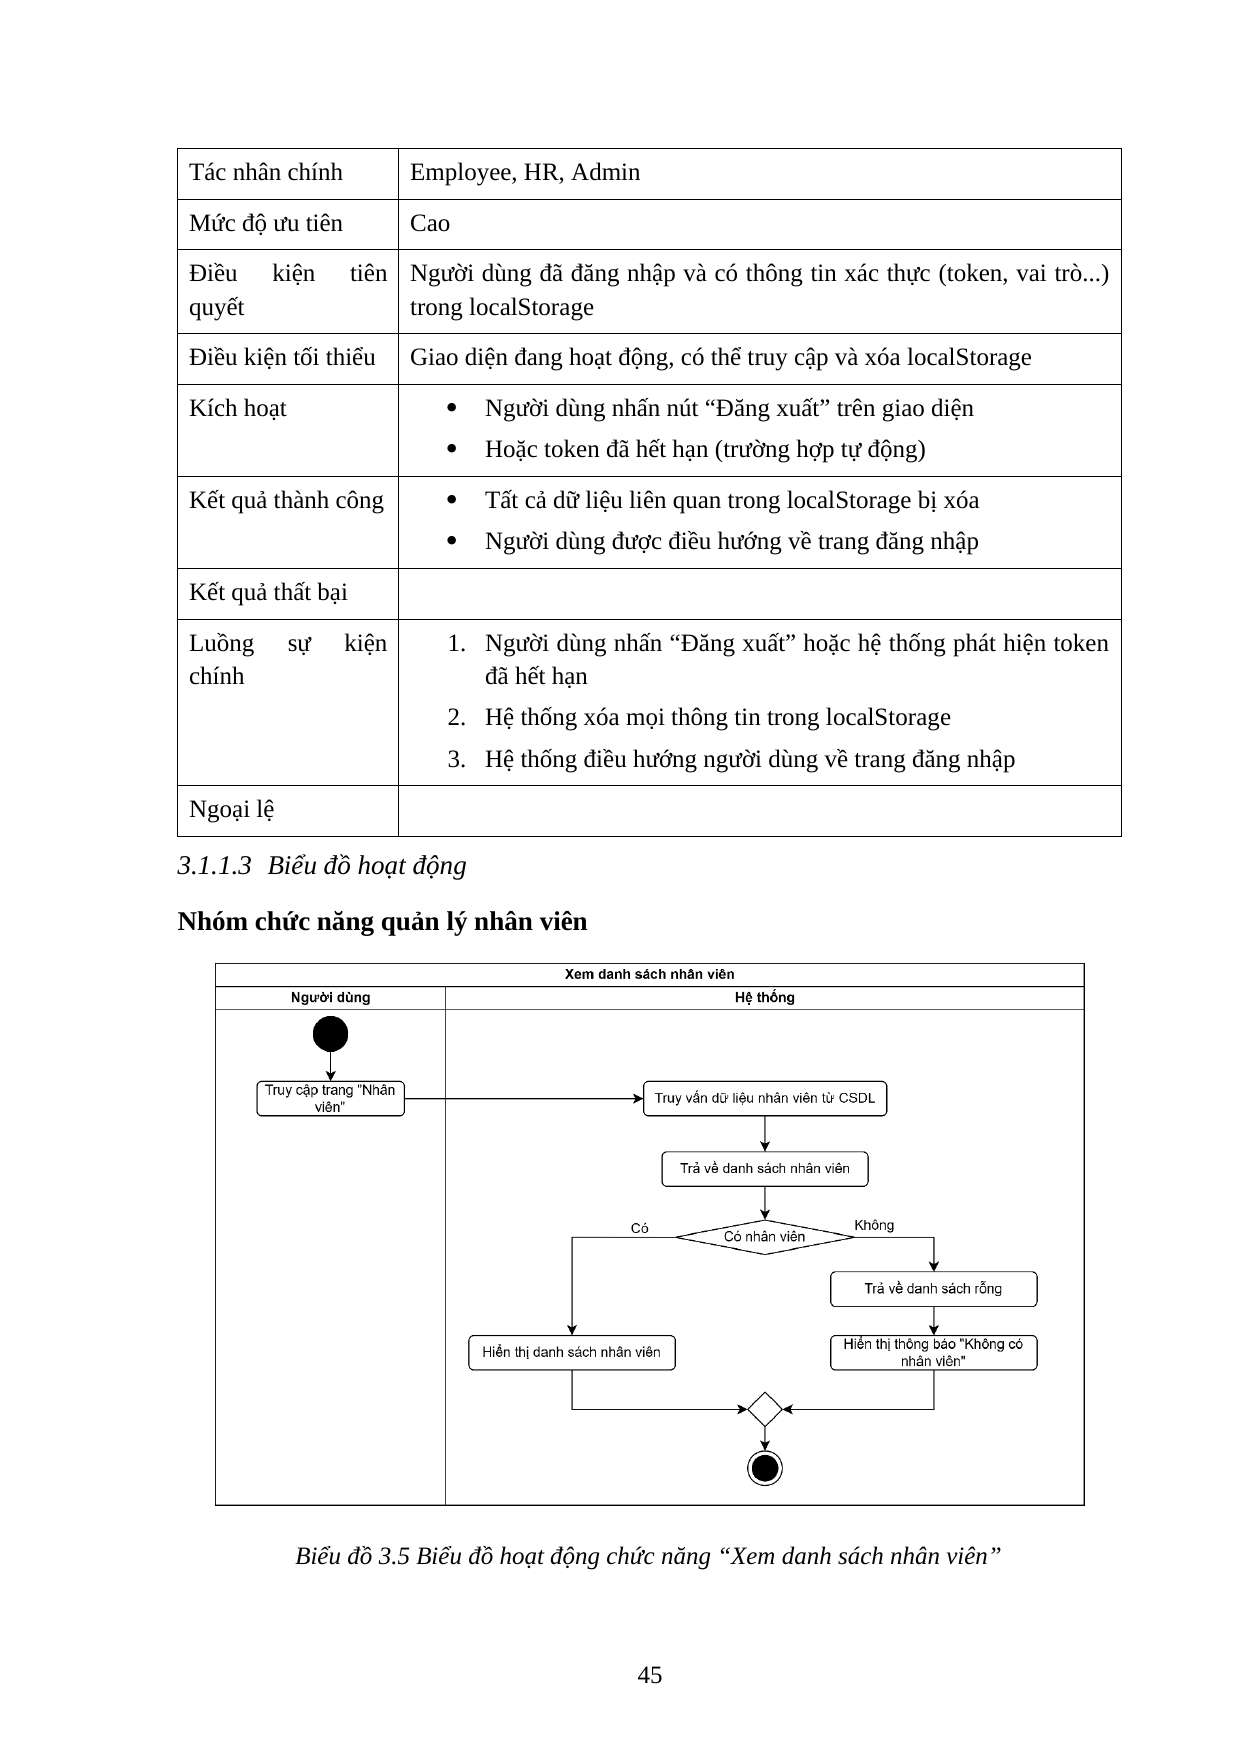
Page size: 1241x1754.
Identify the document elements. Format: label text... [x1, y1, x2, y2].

table_cell Người dùng nhấn nút “Đăng xuất” trên giao diện Hoặc token đã hết hạn (trường hợp tự động) [399, 385, 1121, 476]
table_cell Tất cả dữ liệu liên quan trong localStorage bị xóa Người dùng được điều hướng về trang đăng nhập [399, 477, 1121, 568]
table_cell Người dùng nhấn “Đăng xuất” hoặc hệ thống phát hiện token đã hết hạn Hệ thống xóa mọi thông tin trong localStorage Hệ thống điều hướng người dùng về trang đăng nhập [399, 620, 1121, 785]
table_cell Điều kiện tiên quyết [178, 250, 398, 333]
picture [203, 952, 1096, 1517]
table_cell Employee, HR, Admin [399, 149, 1121, 198]
table_cell [399, 786, 1121, 836]
table_cell Giao diện đang hoạt động, có thể truy cập và xóa localStorage [399, 334, 1121, 384]
table_cell Kết quả thành công [178, 477, 398, 568]
table_cell Mức độ ưu tiên [178, 200, 398, 249]
subtitle Biểu đồ hoạt động [177, 849, 1122, 880]
table_cell Cao [399, 200, 1121, 249]
table_cell Tác nhân chính [178, 149, 398, 198]
table_cell Ngoại lệ [178, 786, 398, 836]
table_cell Luồng sự kiện chính [178, 620, 398, 785]
table_cell [399, 569, 1121, 618]
table_cell Kích hoạt [178, 385, 398, 476]
table_cell Người dùng đã đăng nhập và có thông tin xác thực (token, vai trò...) trong localStorage [399, 250, 1121, 333]
table_cell Điều kiện tối thiểu [178, 334, 398, 384]
table_cell Kết quả thất bại [178, 569, 398, 618]
text Biểu đồ . Biểu đồ hoạt động chức năng “Xem danh sách nhân viên” [177, 1541, 1122, 1570]
text Nhóm chức năng quản lý nhân viên [177, 905, 1122, 937]
